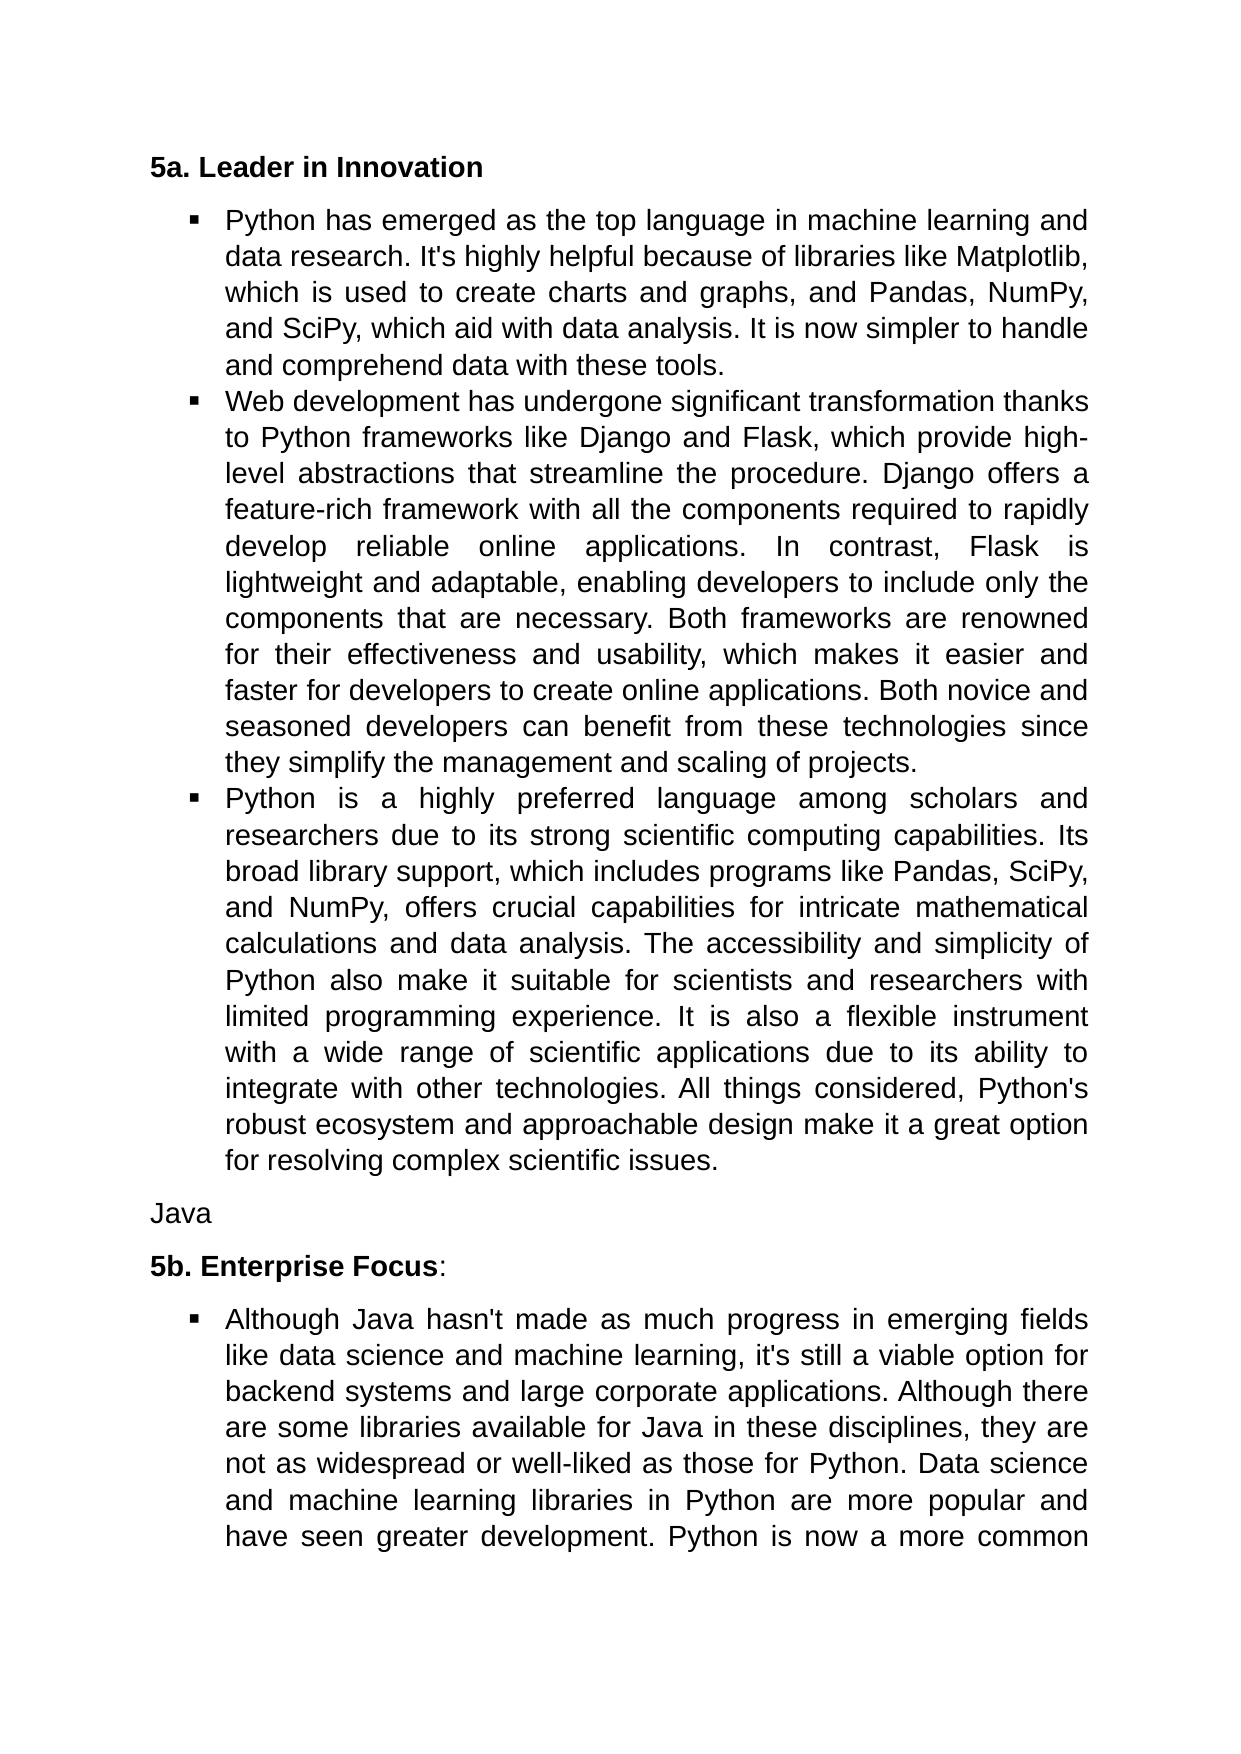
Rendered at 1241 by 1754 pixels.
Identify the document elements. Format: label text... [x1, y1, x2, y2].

list Python is a highly preferred language among scholars and researchers due to its strong scientific computing capabilities. Its broad library support, which includes programs like Pandas, SciPy, and NumPy, offers crucial capabilities for intricate mathematical calculations and data analysis. The accessibility and simplicity of Python also make it suitable for scientists and researchers with limited programming experience. It is also a flexible instrument with a wide range of scientific applications due to its ability to integrate with other technologies. All things considered, Python's robust ecosystem and approachable design make it a great option for resolving complex scientific issues. [187, 782, 1090, 1177]
text 5b. Enterprise Focus: [150, 1249, 1090, 1282]
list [187, 1302, 1090, 1552]
list Web development has undergone significant transformation thanks to Python frameworks like Django and Flask, which provide high-level abstractions that streamline the procedure. Django offers a feature-rich framework with all the components required to rapidly develop reliable online applications. In contrast, Flask is lightweight and adaptable, enabling developers to include only the components that are necessary. Both frameworks are renowned for their effectiveness and usability, which makes it easier and faster for developers to create online applications. Both novice and seasoned developers can benefit from these technologies since they simplify the management and scaling of projects. [187, 384, 1090, 779]
list Python has emerged as the top language in machine learning and data research. It's highly helpful because of libraries like Matplotlib, which is used to create charts and graphs, and Pandas, NumPy, and SciPy, which aid with data analysis. It is now simpler to handle and comprehend data with these tools. [187, 203, 1090, 381]
text 5a. Leader in Innovation [150, 150, 1090, 183]
text Java [150, 1196, 1090, 1229]
